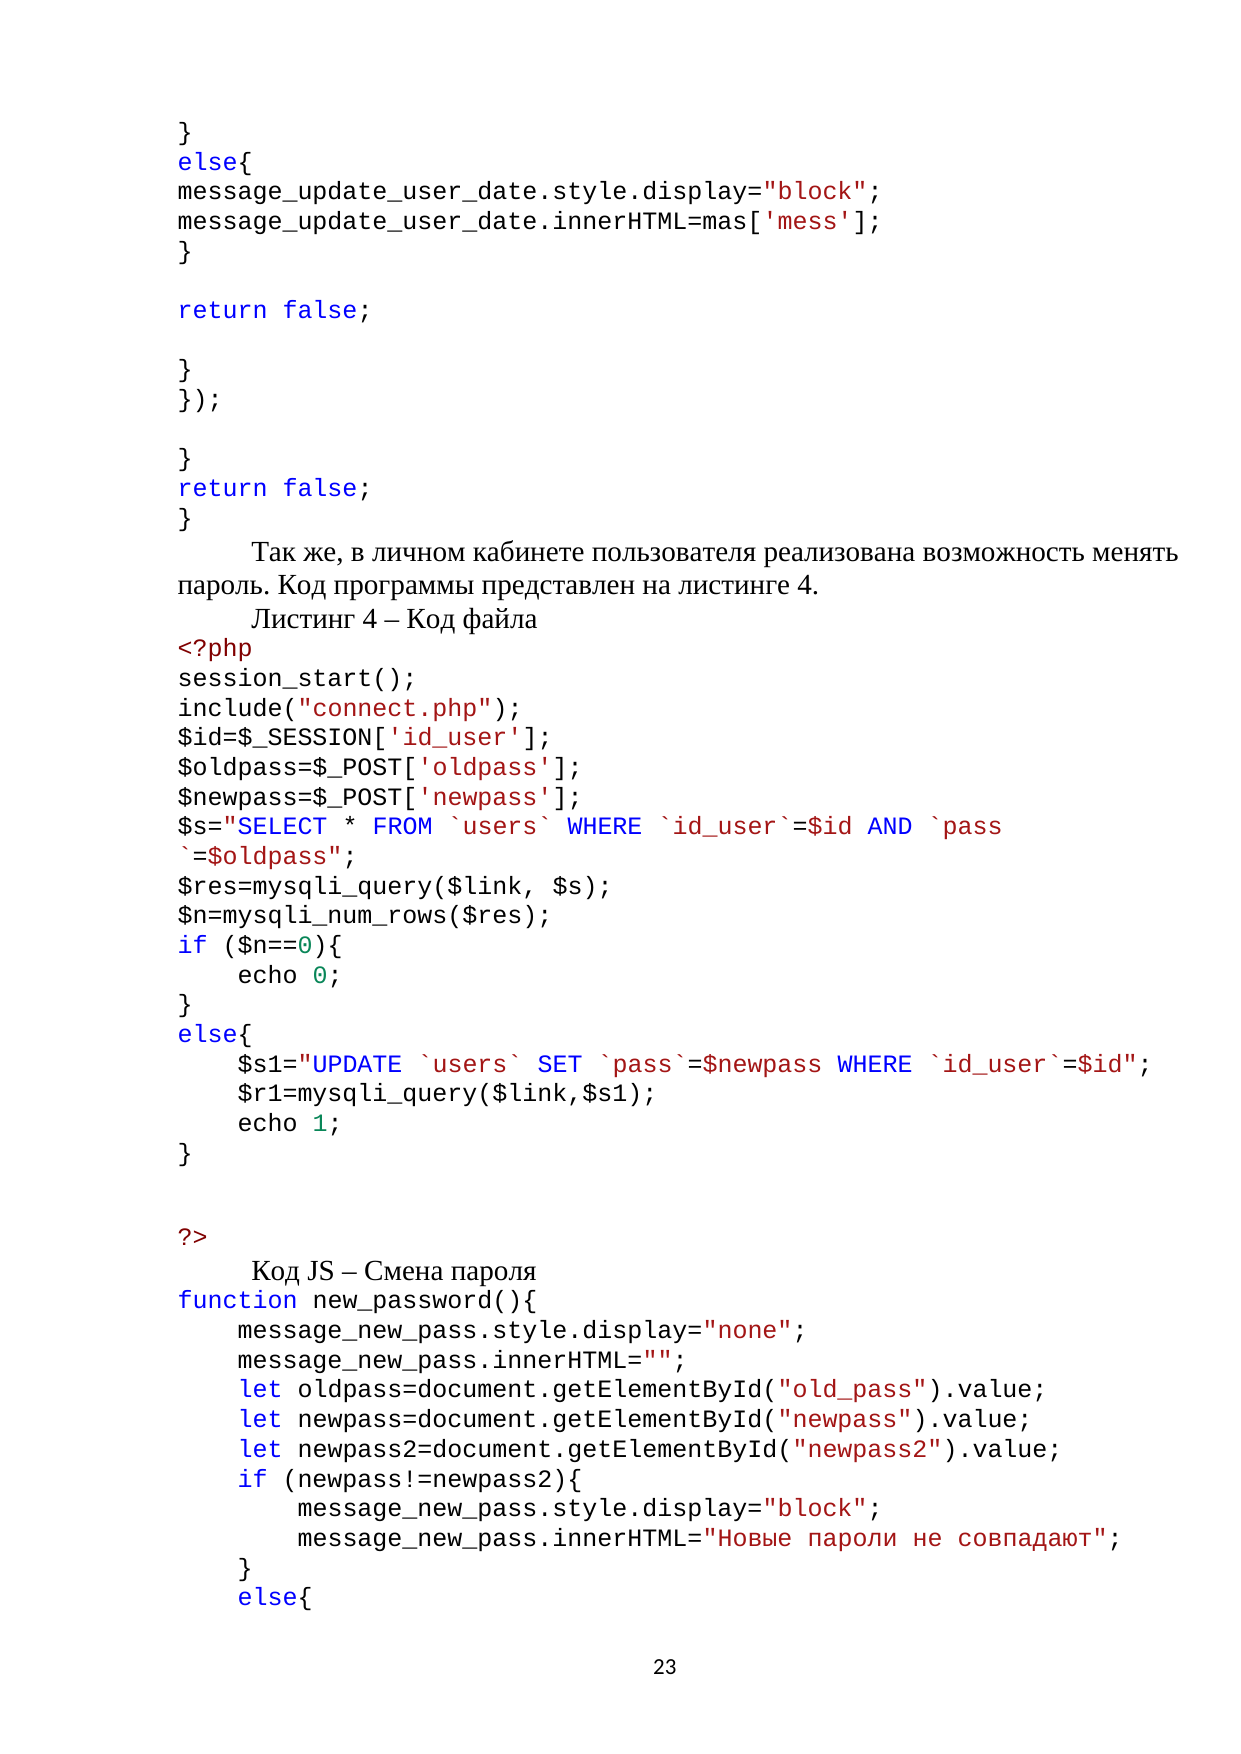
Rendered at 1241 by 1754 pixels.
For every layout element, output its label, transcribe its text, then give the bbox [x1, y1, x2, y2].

text Код JS – Смена пароля [177, 1253, 1152, 1287]
text message_new_pass.style.display="none"; [177, 1316, 1152, 1346]
text let newpass2=document.getElementById("newpass2").value; [177, 1435, 1152, 1465]
text $oldpass=$_POST['oldpass']; [177, 753, 1181, 783]
text } [177, 445, 1181, 474]
text <?php [177, 634, 1181, 664]
text else{ [177, 148, 1181, 177]
text return false; [177, 296, 1181, 326]
text let newpass=document.getElementById("newpass").value; [177, 1405, 1152, 1435]
text $newpass=$_POST['newpass']; [177, 783, 1181, 812]
text } [177, 237, 1181, 267]
text } [177, 356, 1181, 385]
text Так же, в личном кабинете пользователя реализована возможность менять пароль. Код программы представлен на листинге 4. [177, 534, 1181, 601]
text else{ [177, 1583, 1152, 1613]
text function new_password(){ [177, 1287, 1152, 1316]
text } [177, 991, 1181, 1020]
text } [177, 1139, 1181, 1169]
text $id=$_SESSION['id_user']; [177, 723, 1181, 753]
text Листинг 4 – Код файла [177, 601, 1181, 634]
text message_new_pass.style.display="block"; [177, 1494, 1152, 1524]
text $s="SELECT * FROM `users` WHERE `id_user`=$id AND `pass`=$oldpass"; [177, 812, 1181, 872]
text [177, 177, 1181, 207]
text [177, 207, 1181, 237]
text echo 0; [177, 961, 1181, 991]
text $n=mysqli_num_rows($res); [177, 902, 1181, 931]
text message_new_pass.innerHTML="Новые пароли не совпадают"; [177, 1524, 1152, 1554]
text } [177, 118, 1181, 148]
text $res=mysqli_query($link, $s); [177, 872, 1181, 902]
text echo 1; [177, 1109, 1181, 1139]
text session_start(); [177, 664, 1181, 694]
text } [177, 1554, 1152, 1583]
text let oldpass=document.getElementById("old_pass").value; [177, 1376, 1152, 1405]
text $r1=mysqli_query($link,$s1); [177, 1080, 1181, 1109]
text include("connect.php"); [177, 694, 1181, 723]
text } [177, 504, 1181, 534]
text if ($n==0){ [177, 931, 1181, 961]
text ?> [177, 1223, 1181, 1253]
text message_new_pass.innerHTML=""; [177, 1346, 1152, 1376]
text return false; [177, 474, 1181, 504]
text else{ [177, 1020, 1181, 1050]
text }); [177, 385, 1181, 415]
text if (newpass!=newpass2){ [177, 1465, 1152, 1494]
text $s1="UPDATE `users` SET `pass`=$newpass WHERE `id_user`=$id"; [177, 1050, 1181, 1080]
